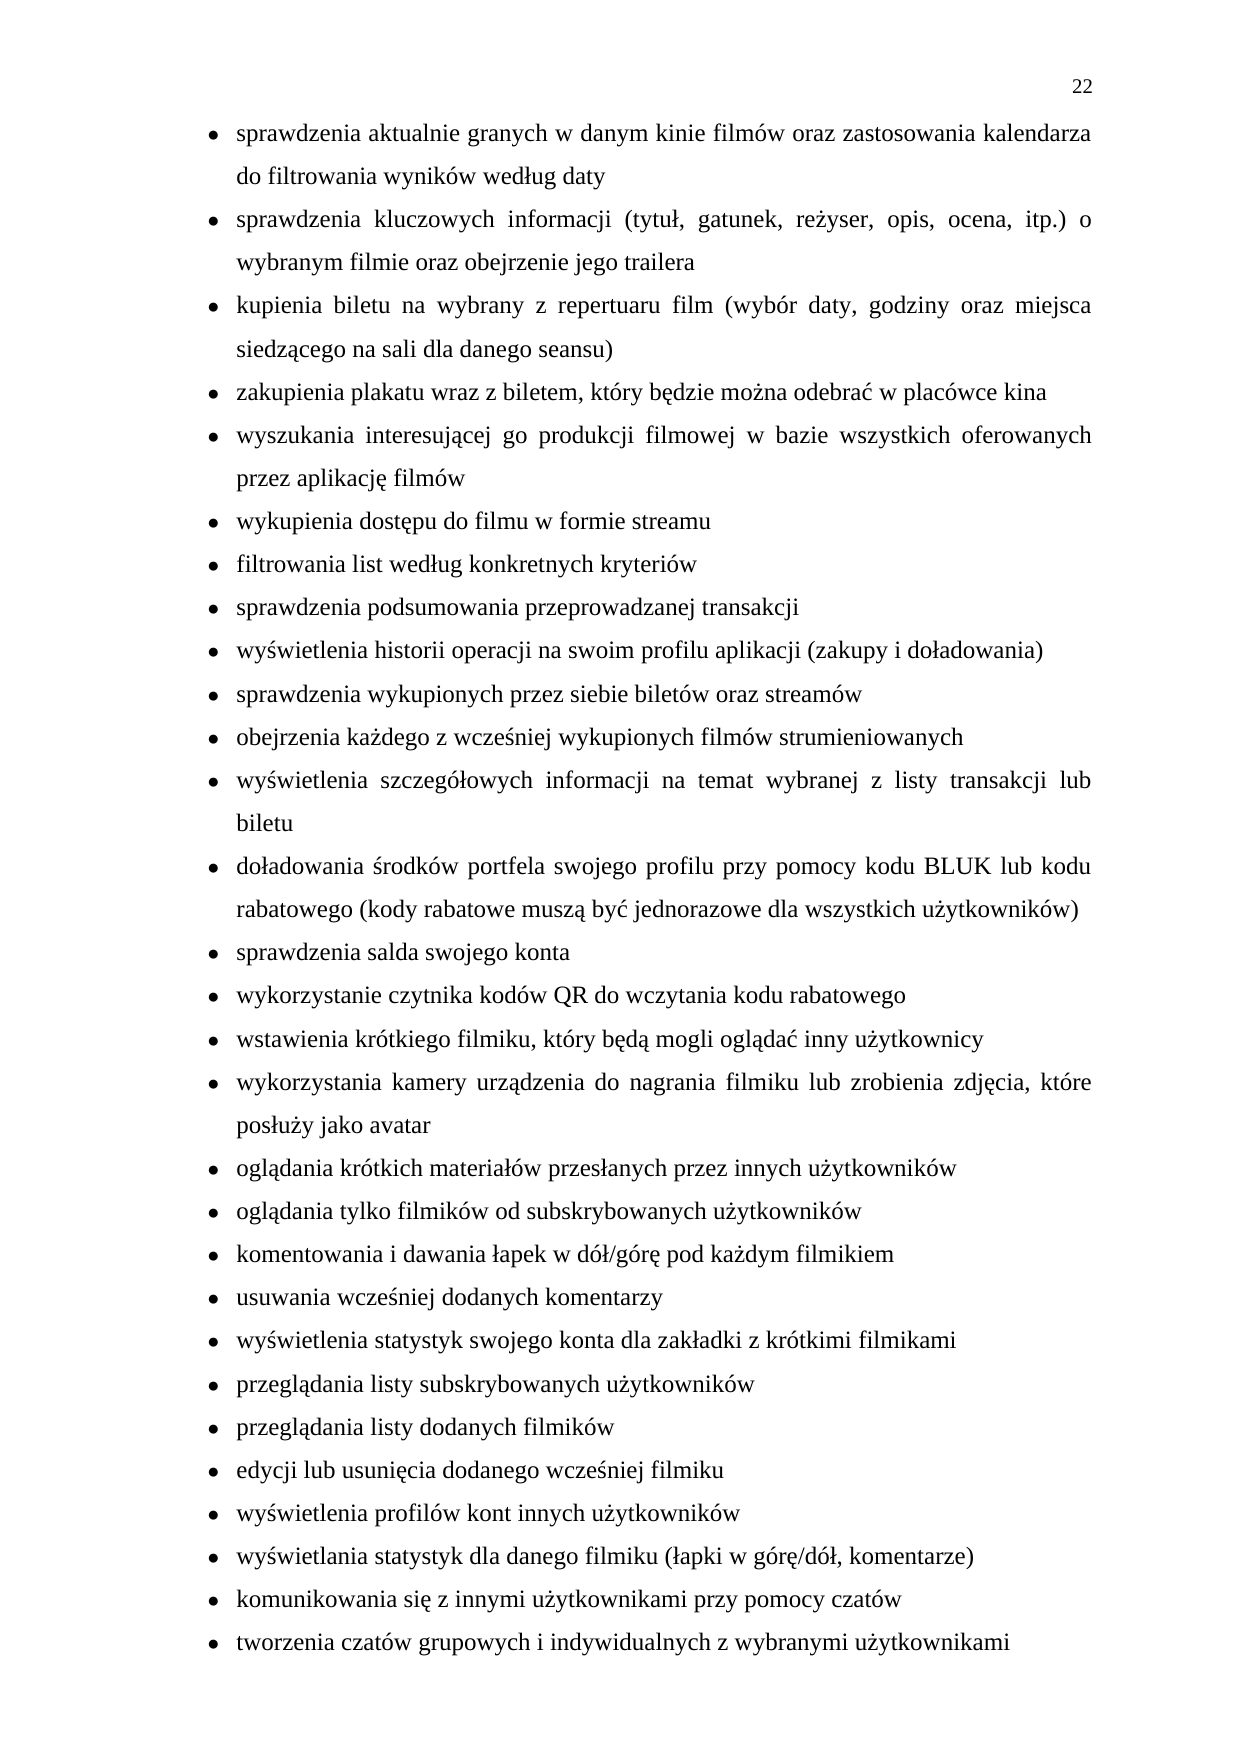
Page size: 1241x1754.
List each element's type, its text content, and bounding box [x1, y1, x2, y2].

list wyświetlenia profilów kont innych użytkowników [207, 1498, 1092, 1527]
list wstawienia krótkiego filmiku, który będą mogli oglądać inny użytkownicy [207, 1024, 1092, 1052]
list oglądania krótkich materiałów przesłanych przez innych użytkowników [207, 1153, 1092, 1182]
list filtrowania list według konkretnych kryteriów [207, 549, 1092, 578]
list wykorzystania kamery urządzenia do nagrania filmiku lub zrobienia zdjęcia, które posłuży jako avatar [207, 1067, 1092, 1139]
list sprawdzenia wykupionych przez siebie biletów oraz streamów [207, 679, 1092, 707]
list tworzenia czatów grupowych i indywidualnych z wybranymi użytkownikami [207, 1627, 1092, 1656]
list edycji lub usunięcia dodanego wcześniej filmiku [207, 1455, 1092, 1484]
list przeglądania listy subskrybowanych użytkowników [207, 1369, 1092, 1397]
list sprawdzenia kluczowych informacji (tytuł, gatunek, reżyser, opis, ocena, itp.) o wybranym filmie oraz obejrzenie jego trailera [207, 204, 1092, 276]
list wyświetlania statystyk dla danego filmiku (łapki w górę/dół, komentarze) [207, 1541, 1092, 1570]
list komentowania i dawania łapek w dół/górę pod każdym filmikiem [207, 1239, 1092, 1268]
list wykupienia dostępu do filmu w formie streamu [207, 506, 1092, 535]
list komunikowania się z innymi użytkownikami przy pomocy czatów [207, 1584, 1092, 1613]
list sprawdzenia salda swojego konta [207, 937, 1092, 966]
list wyszukania interesującej go produkcji filmowej w bazie wszystkich oferowanych przez aplikację filmów [207, 420, 1092, 492]
list wykorzystanie czytnika kodów QR do wczytania kodu rabatowego [207, 981, 1092, 1009]
list kupienia biletu na wybrany z repertuaru film (wybór daty, godziny oraz miejsca siedzącego na sali dla danego seansu) [207, 291, 1092, 362]
list wyświetlenia historii operacji na swoim profilu aplikacji (zakupy i doładowania) [207, 636, 1092, 664]
list przeglądania listy dodanych filmików [207, 1412, 1092, 1441]
list obejrzenia każdego z wcześniej wykupionych filmów strumieniowanych [207, 722, 1092, 751]
list wyświetlenia statystyk swojego konta dla zakładki z krótkimi filmikami [207, 1326, 1092, 1354]
list sprawdzenia aktualnie granych w danym kinie filmów oraz zastosowania kalendarza do filtrowania wyników według daty [207, 118, 1092, 190]
list doładowania środków portfela swojego profilu przy pomocy kodu BLUK lub kodu rabatowego (kody rabatowe muszą być jednorazowe dla wszystkich użytkowników) [207, 851, 1092, 923]
list usuwania wcześniej dodanych komentarzy [207, 1282, 1092, 1311]
list wyświetlenia szczegółowych informacji na temat wybranej z listy transakcji lub biletu [207, 765, 1092, 837]
list sprawdzenia podsumowania przeprowadzanej transakcji [207, 592, 1092, 621]
list oglądania tylko filmików od subskrybowanych użytkowników [207, 1196, 1092, 1225]
list zakupienia plakatu wraz z biletem, który będzie można odebrać w placówce kina [207, 377, 1092, 406]
